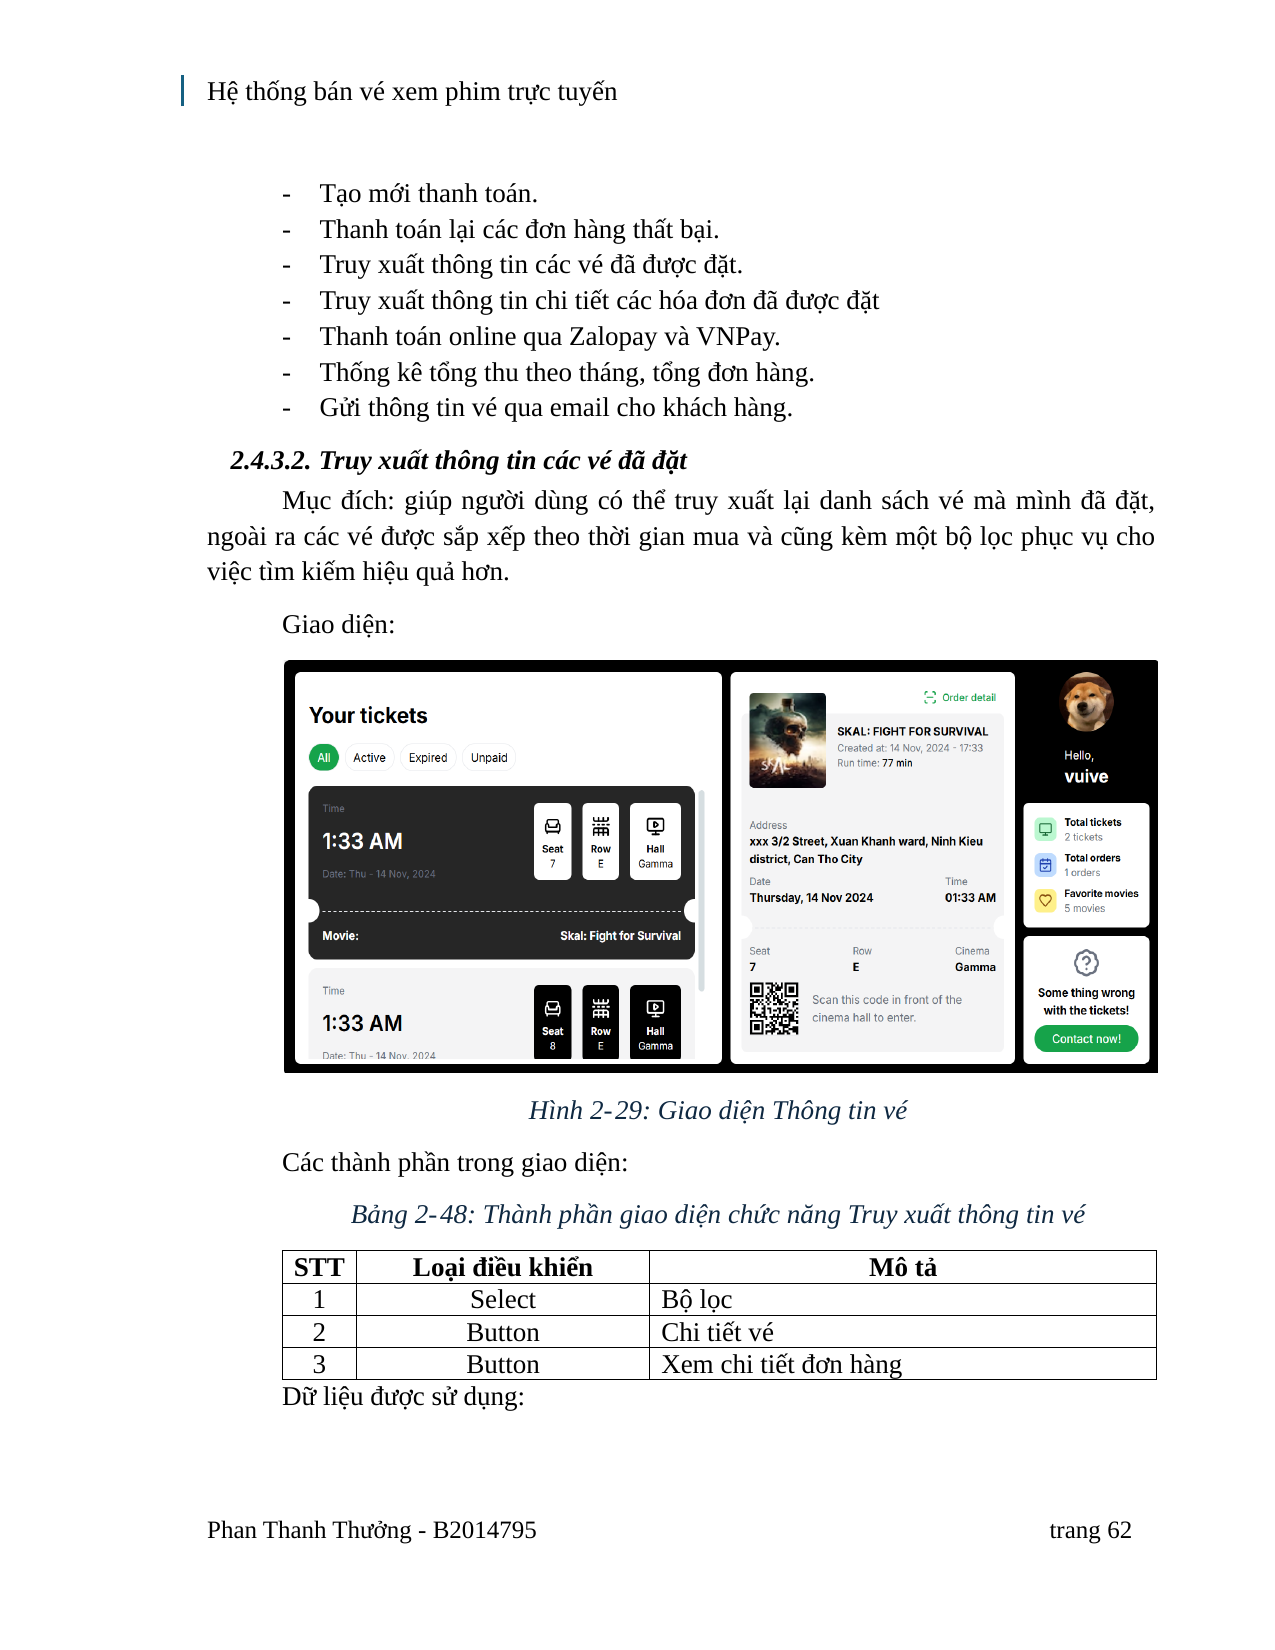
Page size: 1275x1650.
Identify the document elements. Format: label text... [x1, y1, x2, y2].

list Thống kê tổng thu theo tháng, tổng đơn hàng. [282, 356, 1157, 387]
table_cell Xem chi tiết đơn hàng [650, 1348, 1156, 1379]
table_header Mô tả [650, 1251, 1156, 1282]
list Thanh toán lại các đơn hàng thất bại. [282, 213, 1157, 244]
table_cell 2 [283, 1316, 356, 1347]
subtitle Truy xuất thông tin các vé đã đặt [230, 444, 1157, 475]
list Truy xuất thông tin các vé đã được đặt. [282, 249, 1157, 280]
text Giao diện: [207, 608, 1157, 639]
list Tạo mới thanh toán. [282, 177, 1157, 208]
picture [281, 660, 1158, 1073]
table_cell Chi tiết vé [650, 1316, 1156, 1347]
list Truy xuất thông tin chi tiết các hóa đơn đã được đặt [282, 284, 1157, 316]
table_cell Button [357, 1348, 649, 1379]
text Bảng 2-48: Thành phần giao diện chức năng Truy xuất thông tin vé [207, 1198, 1157, 1229]
text Các thành phần trong giao diện: [207, 1146, 1157, 1177]
table_cell 3 [283, 1348, 356, 1379]
table_cell Select [357, 1284, 649, 1314]
text Dữ liệu được sử dụng: [207, 1380, 1157, 1411]
table_cell Bộ lọc [650, 1284, 1156, 1314]
table_cell Button [357, 1316, 649, 1347]
table_header Loại điều khiển [357, 1251, 649, 1282]
list Thanh toán online qua Zalopay và VNPay. [282, 320, 1157, 351]
table_header STT [283, 1251, 356, 1282]
list Gửi thông tin vé qua email cho khách hàng. [282, 392, 1157, 423]
table_cell 1 [283, 1284, 356, 1314]
text Mục đích: giúp người dùng có thể truy xuất lại danh sách vé mà mình đã đặt, ngoài ra các vé được sắp xếp theo thời gian mua và cũng kèm một bộ lọc phục vụ cho việc tìm kiếm hiệu quả hơn. [207, 484, 1157, 586]
